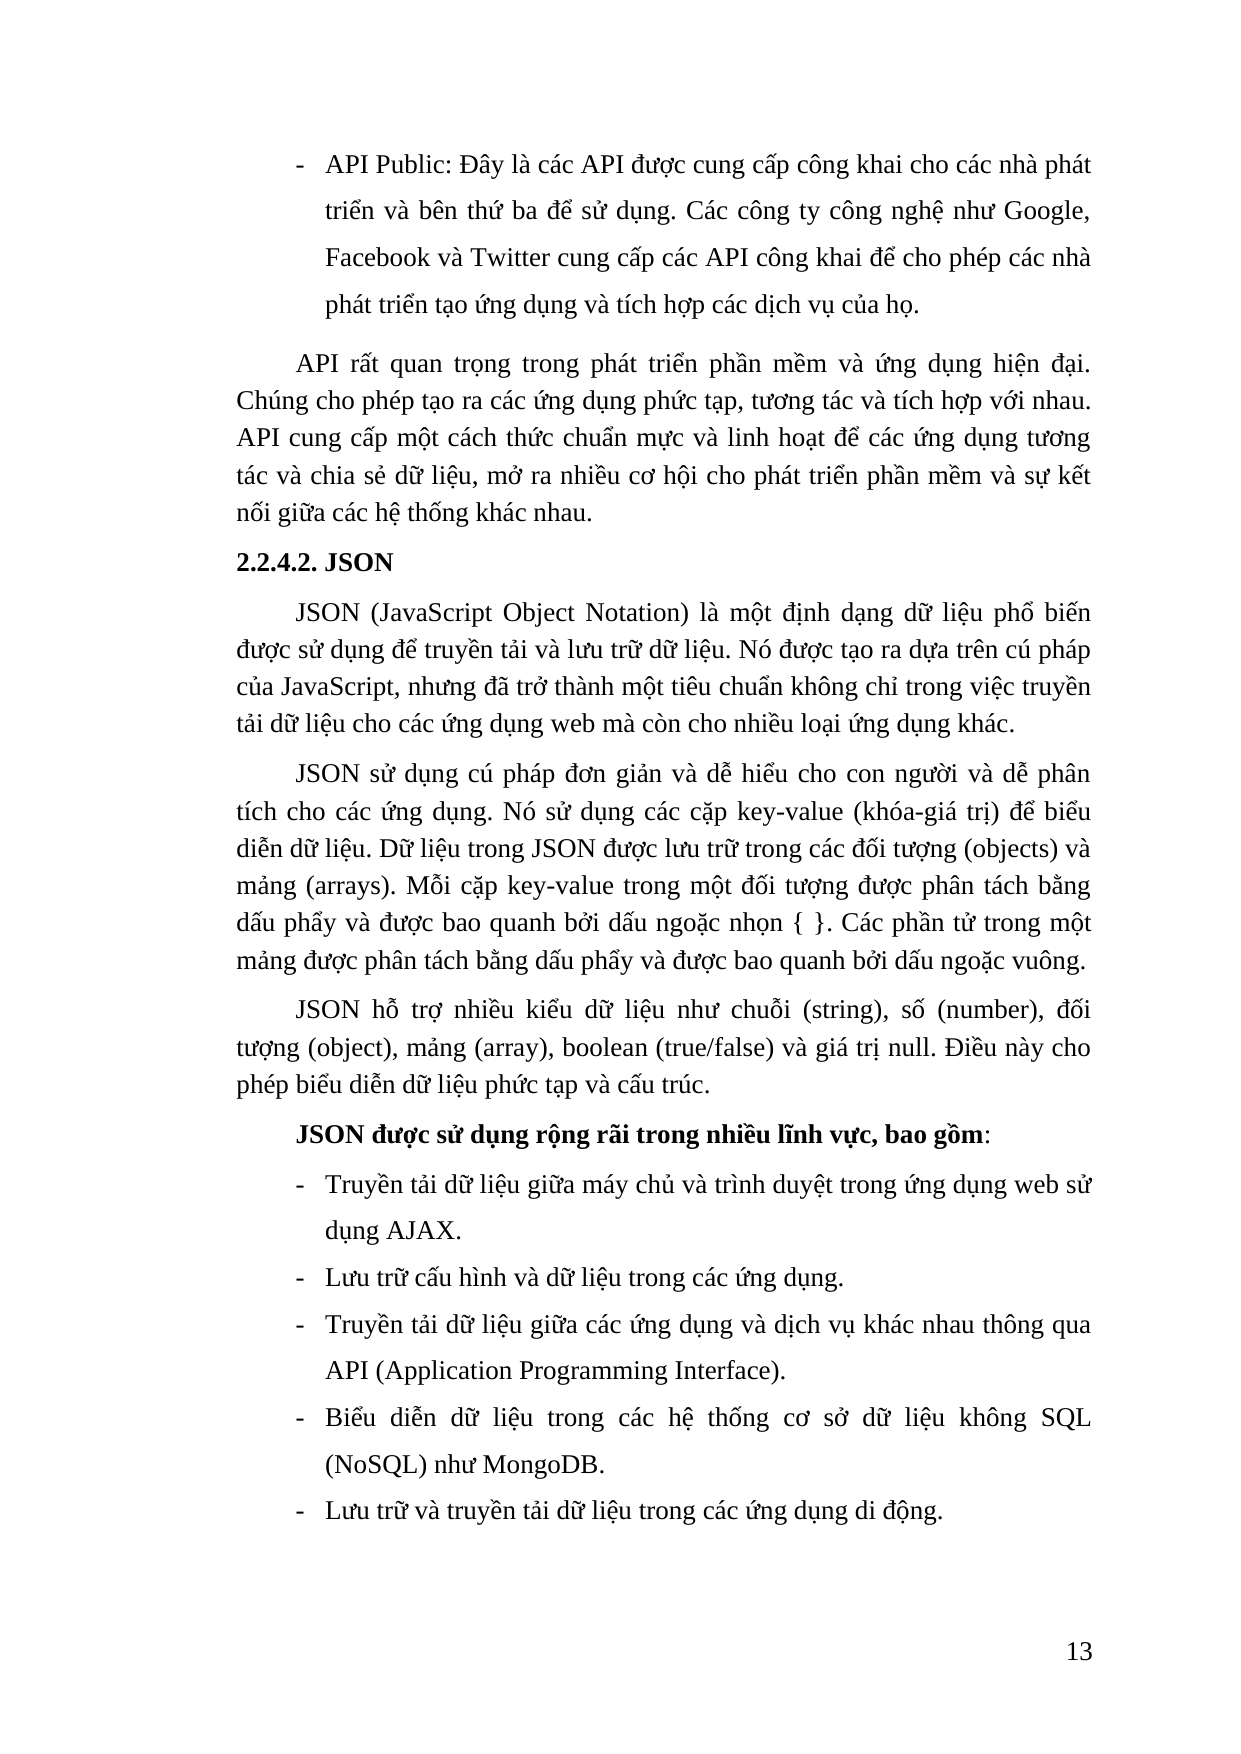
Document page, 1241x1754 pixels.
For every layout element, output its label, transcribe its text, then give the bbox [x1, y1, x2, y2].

text API rất quan trọng trong phát triển phần mềm và ứng dụng hiện đại. Chúng cho phép tạo ra các ứng dụng phức tạp, tương tác và tích hợp với nhau. API cung cấp một cách thức chuẩn mực và linh hoạt để các ứng dụng tương tác và chia sẻ dữ liệu, mở ra nhiều cơ hội cho phát triển phần mềm và sự kết nối giữa các hệ thống khác nhau. [236, 347, 1092, 527]
list Biểu diễn dữ liệu trong các hệ thống cơ sở dữ liệu không SQL (NoSQL) như MongoDB. [295, 1401, 1092, 1479]
text JSON (JavaScript Object Notation) là một định dạng dữ liệu phổ biến được sử dụng để truyền tải và lưu trữ dữ liệu. Nó được tạo ra dựa trên cú pháp của JavaScript, nhưng đã trở thành một tiêu chuẩn không chỉ trong việc truyền tải dữ liệu cho các ứng dụng web mà còn cho nhiều loại ứng dụng khác. [236, 596, 1092, 739]
list Lưu trữ và truyền tải dữ liệu trong các ứng dụng di động. [295, 1494, 1092, 1526]
text JSON hỗ trợ nhiều kiểu dữ liệu như chuỗi (string), số (number), đối tượng (object), mảng (array), boolean (true/false) và giá trị null. Điều này cho phép biểu diễn dữ liệu phức tạp và cấu trúc. [236, 993, 1092, 1099]
subtitle 2.2.4.2. JSON [236, 546, 1092, 577]
list Lưu trữ cấu hình và dữ liệu trong các ứng dụng. [295, 1261, 1092, 1292]
list API Public: Đây là các API được cung cấp công khai cho các nhà phát triển và bên thứ ba để sử dụng. Các công ty công nghệ như Google, Facebook và Twitter cung cấp các API công khai để cho phép các nhà phát triển tạo ứng dụng và tích hợp các dịch vụ của họ. [295, 148, 1092, 319]
list Truyền tải dữ liệu giữa các ứng dụng và dịch vụ khác nhau thông qua API (Application Programming Interface). [295, 1308, 1092, 1386]
text JSON được sử dụng rộng rãi trong nhiều lĩnh vực, bao gồm: [236, 1118, 1092, 1149]
text JSON sử dụng cú pháp đơn giản và dễ hiểu cho con người và dễ phân tích cho các ứng dụng. Nó sử dụng các cặp key-value (khóa-giá trị) để biểu diễn dữ liệu. Dữ liệu trong JSON được lưu trữ trong các đối tượng (objects) và mảng (arrays). Mỗi cặp key-value trong một đối tượng được phân tách bằng dấu phẩy và được bao quanh bởi dấu ngoặc nhọn { }. Các phần tử trong một mảng được phân tách bằng dấu phẩy và được bao quanh bởi dấu ngoặc vuông. [236, 757, 1092, 975]
list Truyền tải dữ liệu giữa máy chủ và trình duyệt trong ứng dụng web sử dụng AJAX. [295, 1168, 1092, 1246]
